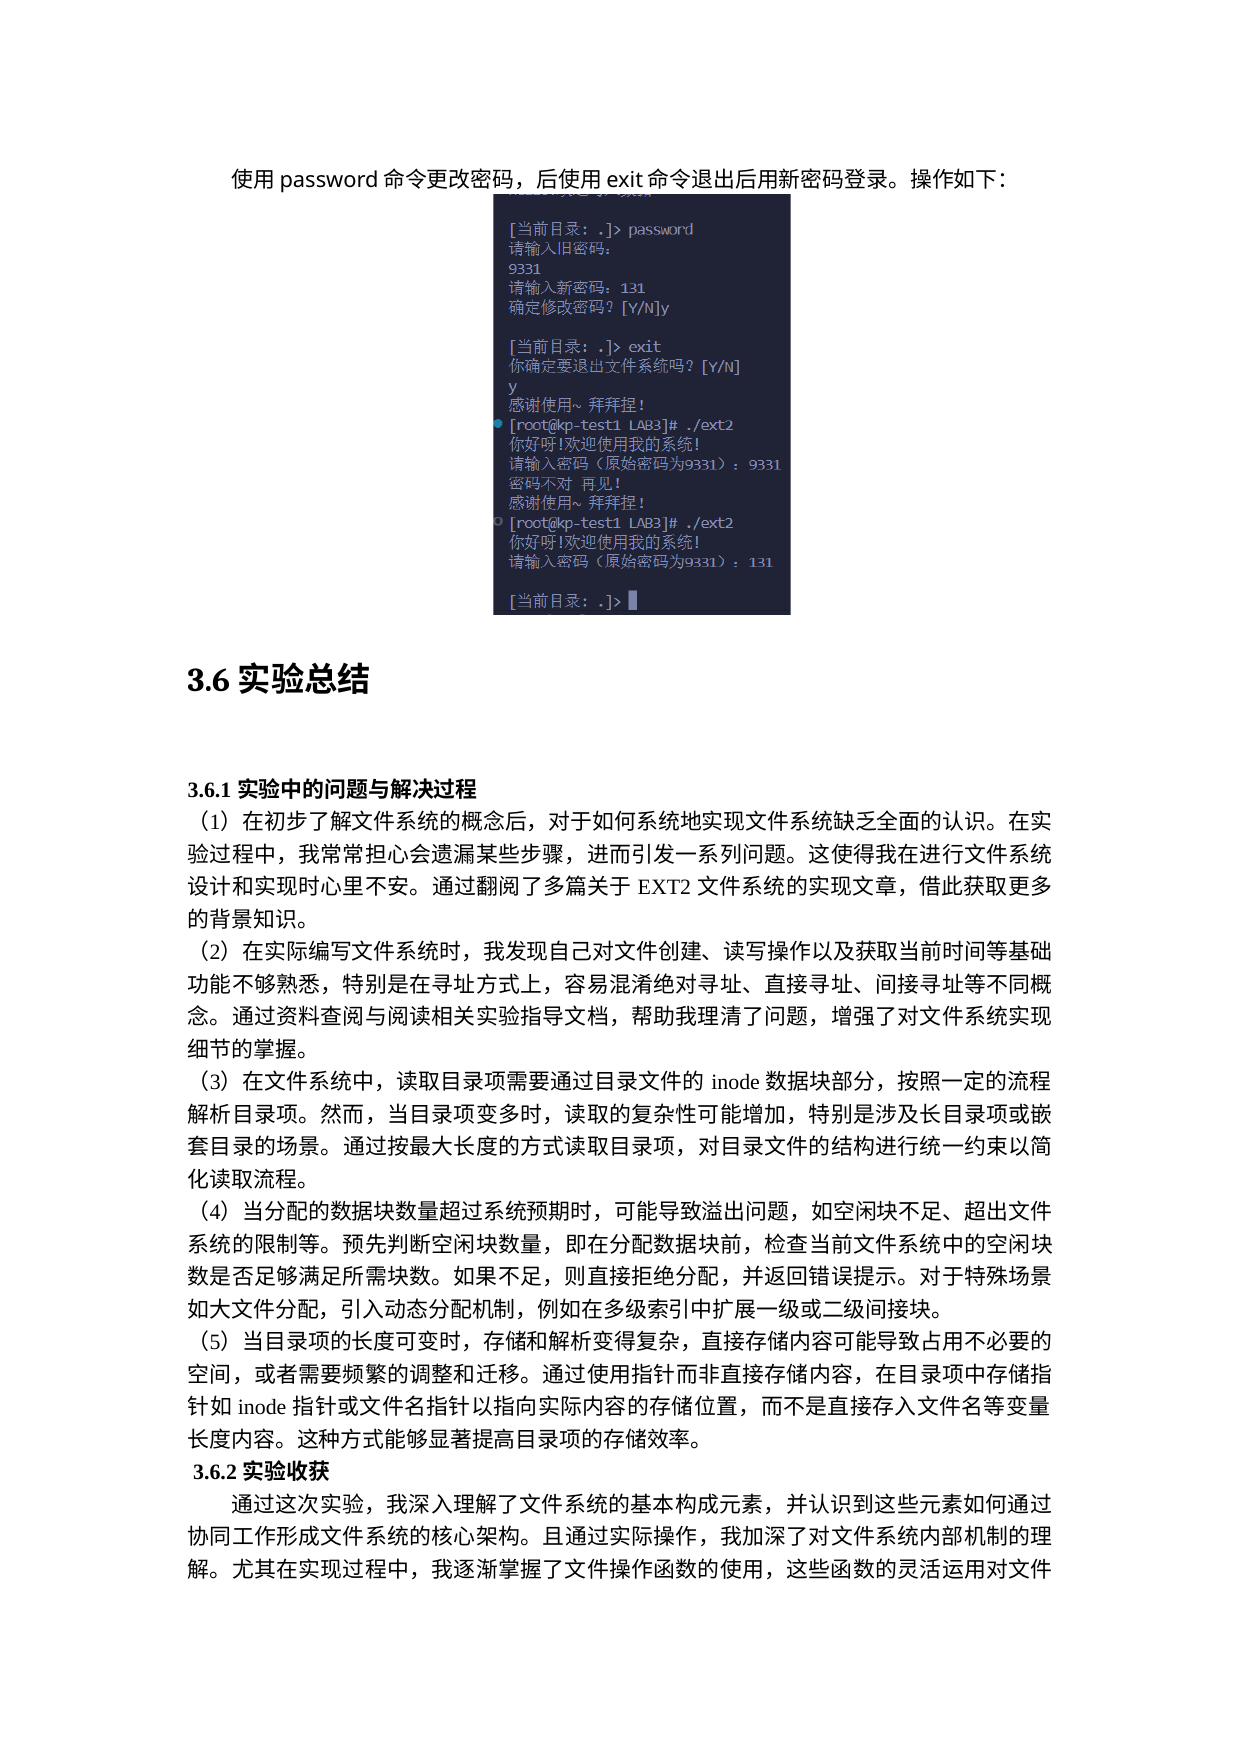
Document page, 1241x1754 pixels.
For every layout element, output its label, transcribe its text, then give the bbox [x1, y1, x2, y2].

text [187, 1486, 1053, 1584]
subtitle 3.6 实验总结 [187, 644, 1053, 709]
text （5）当目录项的长度可变时，存储和解析变得复杂，直接存储内容可能导致占用不必要的空间，或者需要频繁的调整和迁移。通过使用指针而非直接存储内容，在目录项中存储指针如 inode 指针或文件名指针以指向实际内容的存储位置，而不是直接存入文件名等变量长度内容。这种方式能够显著提高目录项的存储效率。 [187, 1324, 1053, 1454]
text （3）在文件系统中，读取目录项需要通过目录文件的 inode 数据块部分，按照一定的流程解析目录项。然而，当目录项变多时，读取的复杂性可能增加，特别是涉及长目录项或嵌套目录的场景。通过按最大长度的方式读取目录项，对目录文件的结构进行统一约束以简化读取流程。 [187, 1064, 1053, 1194]
text 3.6.1 实验中的问题与解决过程 [187, 771, 1053, 804]
text （4）当分配的数据块数量超过系统预期时，可能导致溢出问题，如空闲块不足、超出文件系统的限制等。预先判断空闲块数量，即在分配数据块前，检查当前文件系统中的空闲块数是否足够满足所需块数。如果不足，则直接拒绝分配，并返回错误提示。对于特殊场景，如大文件分配，引入动态分配机制，例如在多级索引中扩展一级或二级间接块。 [187, 1194, 1053, 1324]
picture [493, 194, 791, 615]
text 3.6.2 实验收获 [187, 1454, 1053, 1486]
text （2）在实际编写文件系统时，我发现自己对文件创建、读写操作以及获取当前时间等基础功能不够熟悉，特别是在寻址方式上，容易混淆绝对寻址、直接寻址、间接寻址等不同概念。通过资料查阅与阅读相关实验指导文档，帮助我理清了问题，增强了对文件系统实现细节的掌握。 [187, 934, 1053, 1064]
text 使用password命令更改密码，后使用exit命令退出后用新密码登录。操作如下： [187, 162, 1053, 194]
text （1）在初步了解文件系统的概念后，对于如何系统地实现文件系统缺乏全面的认识。在实验过程中，我常常担心会遗漏某些步骤，进而引发一系列问题。这使得我在进行文件系统设计和实现时心里不安。通过翻阅了多篇关于 EXT2 文件系统的实现文章，借此获取更多的背景知识。 [187, 804, 1053, 934]
